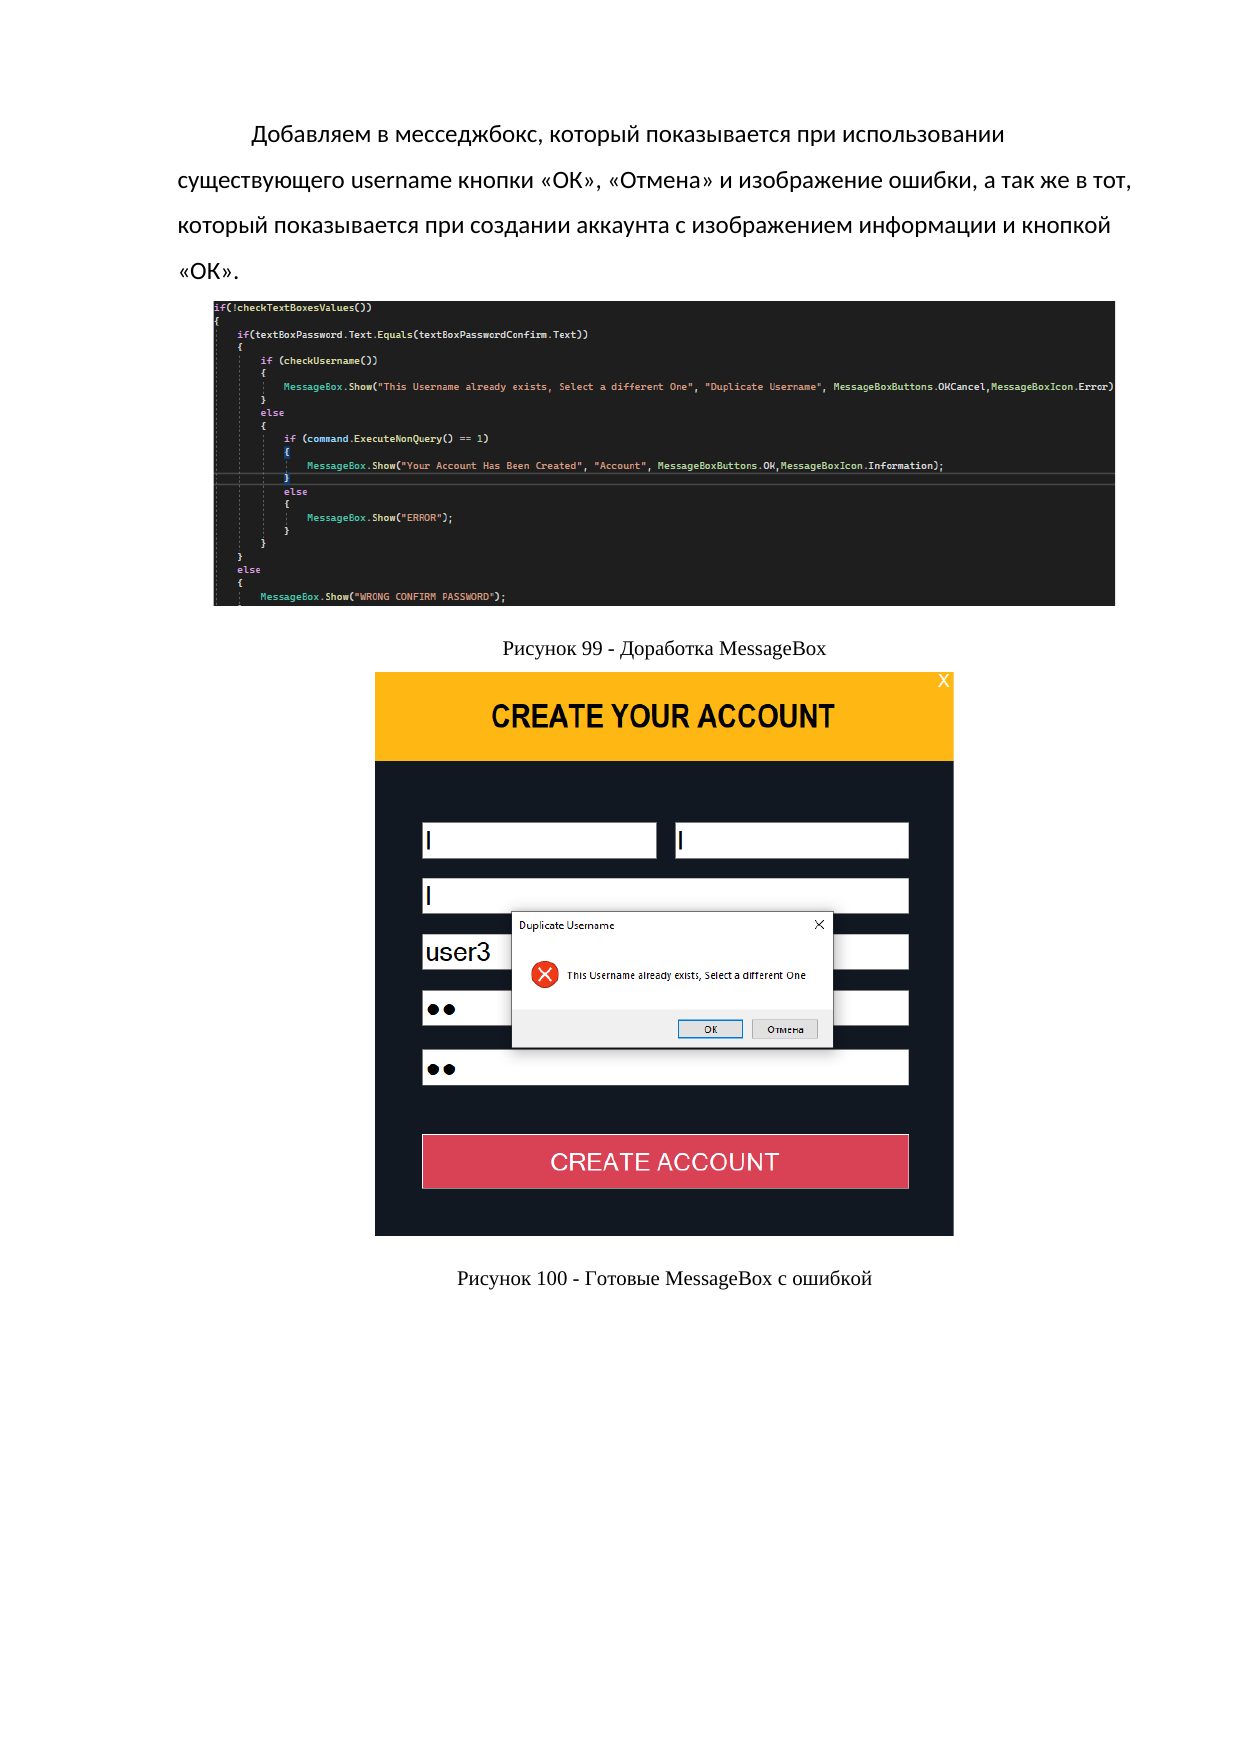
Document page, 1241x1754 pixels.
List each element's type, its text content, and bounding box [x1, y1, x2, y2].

picture [375, 672, 954, 1236]
picture [213, 301, 1116, 606]
text Добавляем в месседжбокс, который показывается при использовании существующего username кнопки «ОК», «Отмена» и изображение ошибки, а так же в тот, который показывается при создании аккаунта с изображением информации и кнопкой «ОК». [177, 118, 1152, 286]
